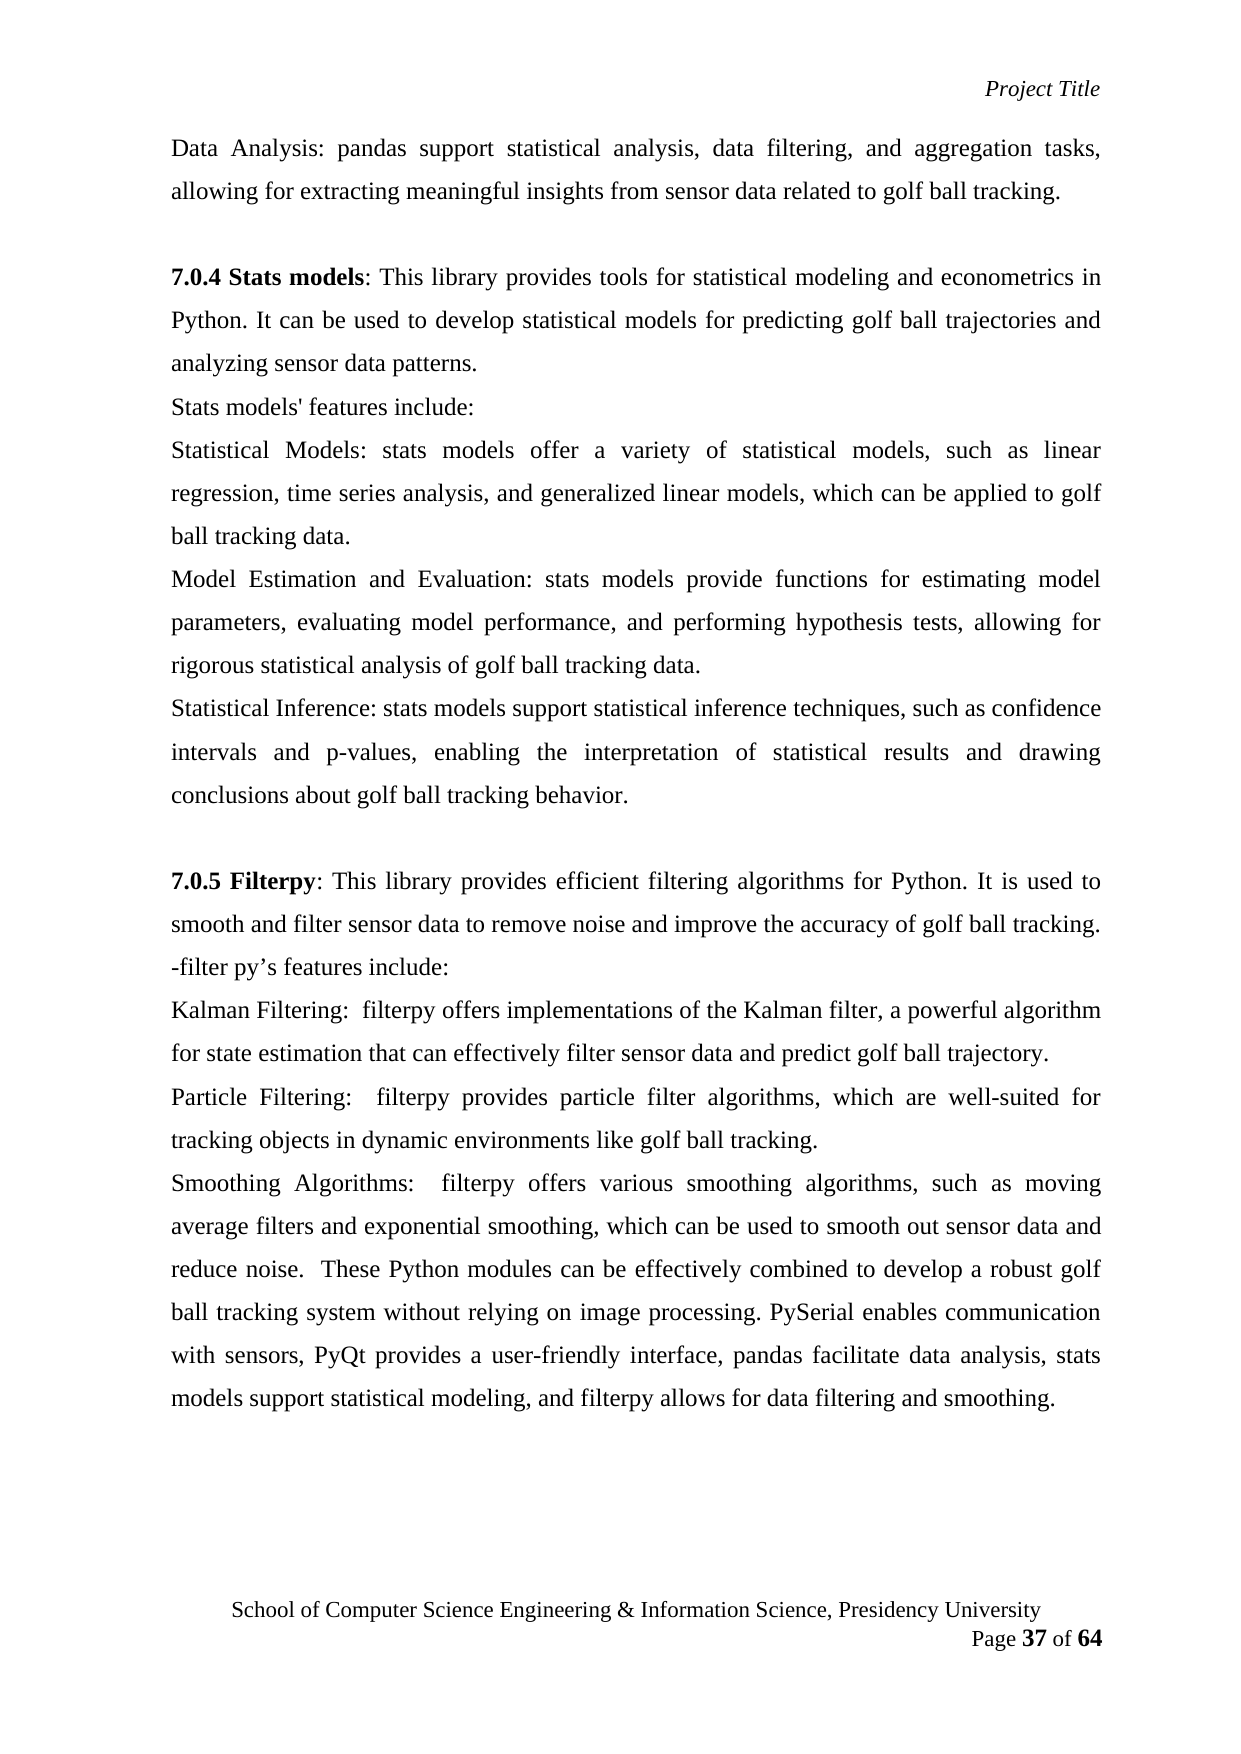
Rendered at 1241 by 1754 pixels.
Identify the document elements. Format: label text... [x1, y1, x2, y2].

text Stats models' features include: [171, 392, 1102, 420]
text Particle Filtering: filterpy provides particle filter algorithms, which are well-suited for tracking objects in dynamic environments like golf ball tracking. [171, 1082, 1102, 1153]
text Statistical Inference: stats models support statistical inference techniques, such as confidence intervals and p-values, enabling the interpretation of statistical results and drawing conclusions about golf ball tracking behavior. [171, 693, 1102, 808]
text Smoothing Algorithms: filterpy offers various smoothing algorithms, such as moving average filters and exponential smoothing, which can be used to smooth out sensor data and reduce noise. These Python modules can be effectively combined to develop a robust golf ball tracking system without relying on image processing. PySerial enables communication with sensors, PyQt provides a user-friendly interface, pandas facilitate data analysis, stats models support statistical modeling, and filterpy allows for data filtering and smoothing. [171, 1168, 1102, 1412]
text Model Estimation and Evaluation: stats models provide functions for estimating model parameters, evaluating model performance, and performing hypothesis tests, allowing for rigorous statistical analysis of golf ball tracking data. [171, 564, 1102, 679]
text Data Analysis: pandas support statistical analysis, data filtering, and aggregation tasks, allowing for extracting meaningful insights from sensor data related to golf ball tracking. [171, 133, 1102, 205]
text Statistical Models: stats models offer a variety of statistical models, such as linear regression, time series analysis, and generalized linear models, which can be applied to golf ball tracking data. [171, 435, 1102, 550]
text 7.0.4 Stats models: This library provides tools for statistical modeling and econometrics in Python. It can be used to develop statistical models for predicting golf ball trajectories and analyzing sensor data patterns. [171, 262, 1102, 377]
text -filter py’s features include: [171, 952, 1102, 981]
text Kalman Filtering: filterpy offers implementations of the Kalman filter, a powerful algorithm for state estimation that can effectively filter sensor data and predict golf ball trajectory. [171, 995, 1102, 1067]
text 7.0.5 Filterpy: This library provides efficient filtering algorithms for Python. It is used to smooth and filter sensor data to remove noise and improve the accuracy of golf ball tracking. [171, 866, 1102, 938]
